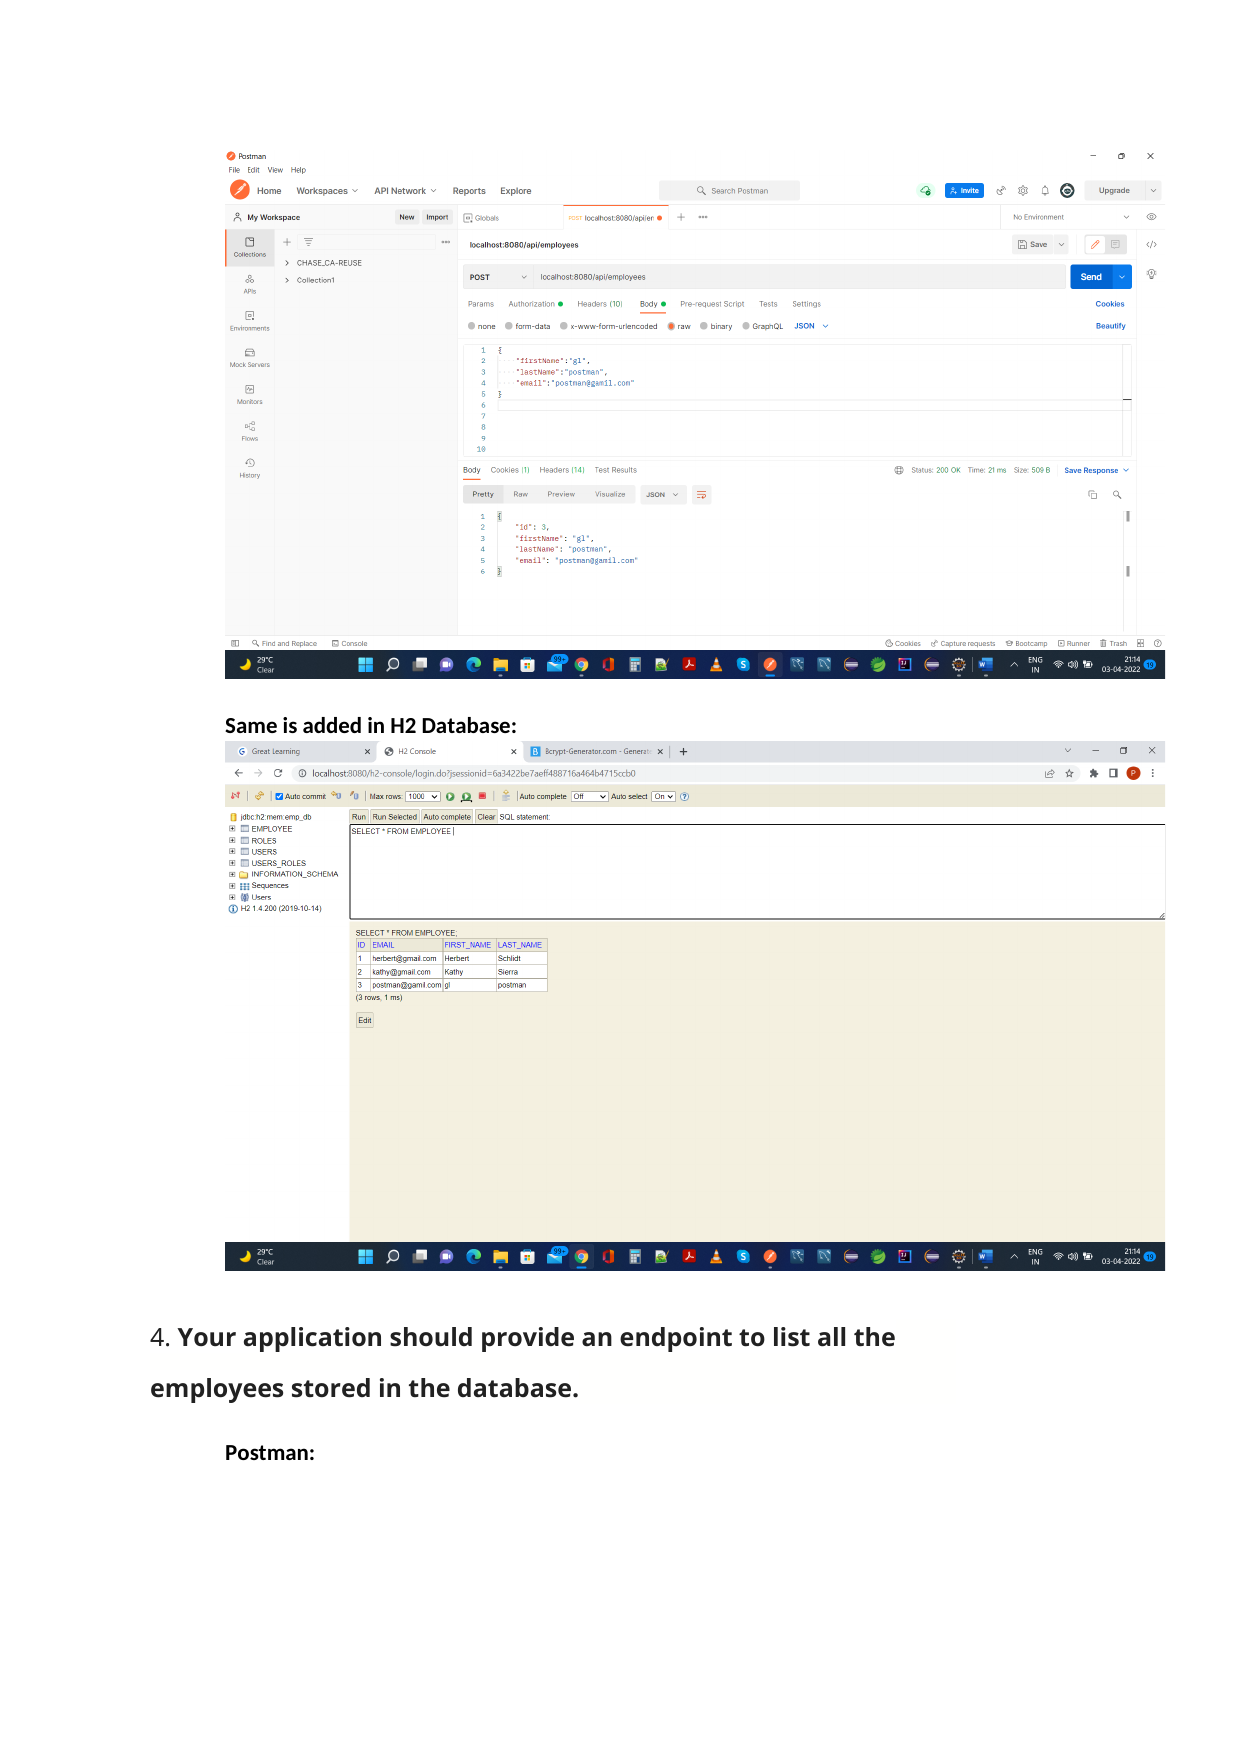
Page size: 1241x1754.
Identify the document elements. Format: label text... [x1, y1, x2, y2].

list Postman: [225, 1438, 1090, 1466]
picture [225, 741, 1166, 1271]
picture [225, 150, 1166, 679]
list Same is added in H2 Database: [225, 711, 1090, 739]
text 4. Your application should provide an endpoint to list all the employees stored in the database. [150, 1319, 956, 1404]
